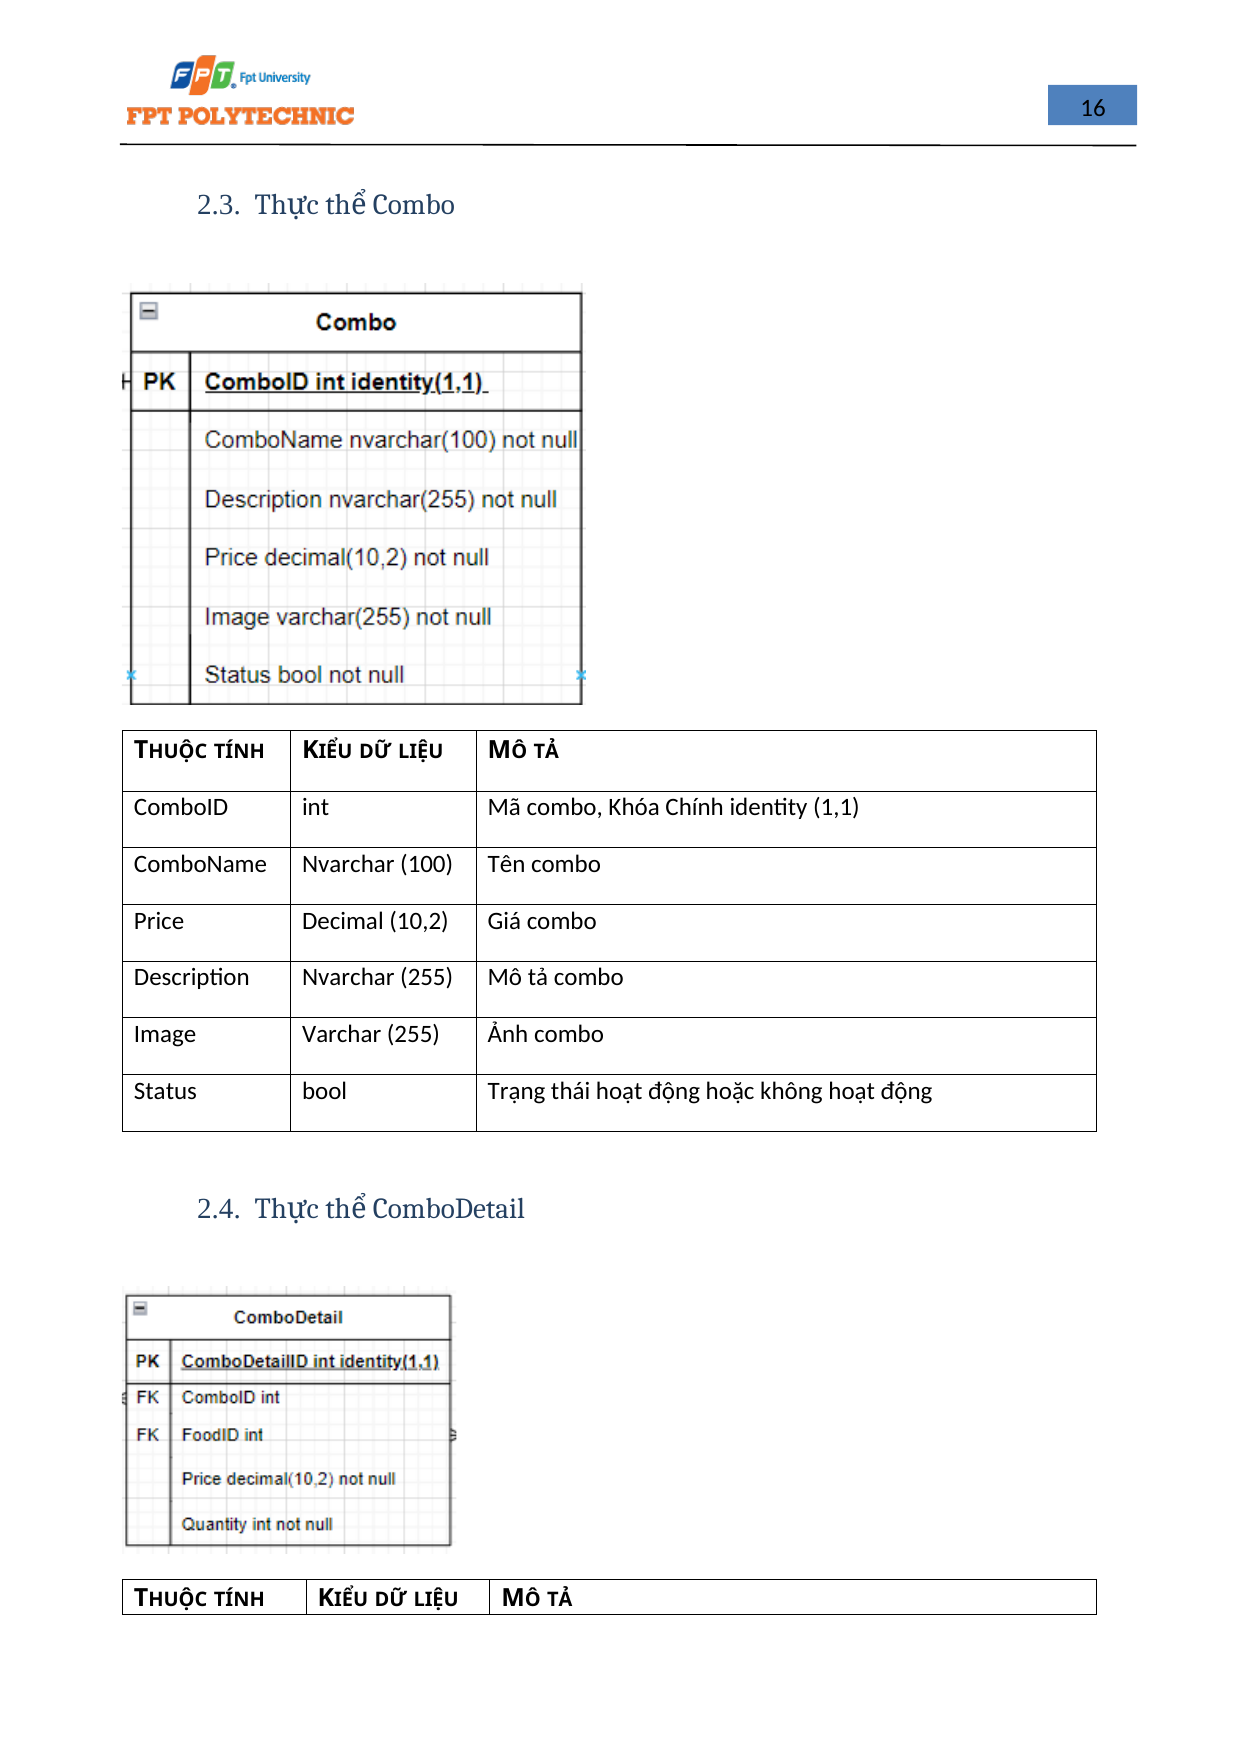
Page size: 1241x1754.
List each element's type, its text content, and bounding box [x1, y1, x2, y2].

table_header Thuộc tính [123, 731, 290, 791]
table_cell ComboName [123, 848, 290, 904]
table_header Thuộc tính [123, 1580, 306, 1614]
table_cell Trạng thái hoạt động hoặc không hoạt động [477, 1075, 1096, 1131]
table_cell Status [123, 1075, 290, 1131]
table_cell ComboID [123, 792, 290, 847]
table_cell Varchar (255) [291, 1018, 476, 1074]
table_cell Tên combo [477, 848, 1096, 904]
table_header Mô tả [477, 731, 1096, 791]
table_cell Nvarchar (100) [291, 848, 476, 904]
subtitle Thực thể Combo [197, 187, 1144, 222]
subtitle Thực thể ComboDetail [197, 1191, 1144, 1226]
picture [121, 283, 586, 705]
table_cell Giá combo [477, 905, 1096, 961]
table_cell Mô tả combo [477, 962, 1096, 1017]
table_cell Mã combo, Khóa Chính identity (1,1) [477, 792, 1096, 847]
table_cell Ảnh combo [477, 1018, 1096, 1074]
table_cell Image [123, 1018, 290, 1074]
table_cell int [291, 792, 476, 847]
table_header Kiểu dữ liệu [291, 731, 476, 791]
table_cell Nvarchar (255) [291, 962, 476, 1017]
table_header Kiểu dữ liệu [307, 1580, 489, 1614]
table_cell Decimal (10,2) [291, 905, 476, 961]
table_cell Price [123, 905, 290, 961]
table_cell bool [291, 1075, 476, 1131]
picture [120, 50, 369, 134]
table_header Mô tả [490, 1580, 1096, 1614]
table_cell Description [123, 962, 290, 1017]
picture [121, 1286, 457, 1554]
